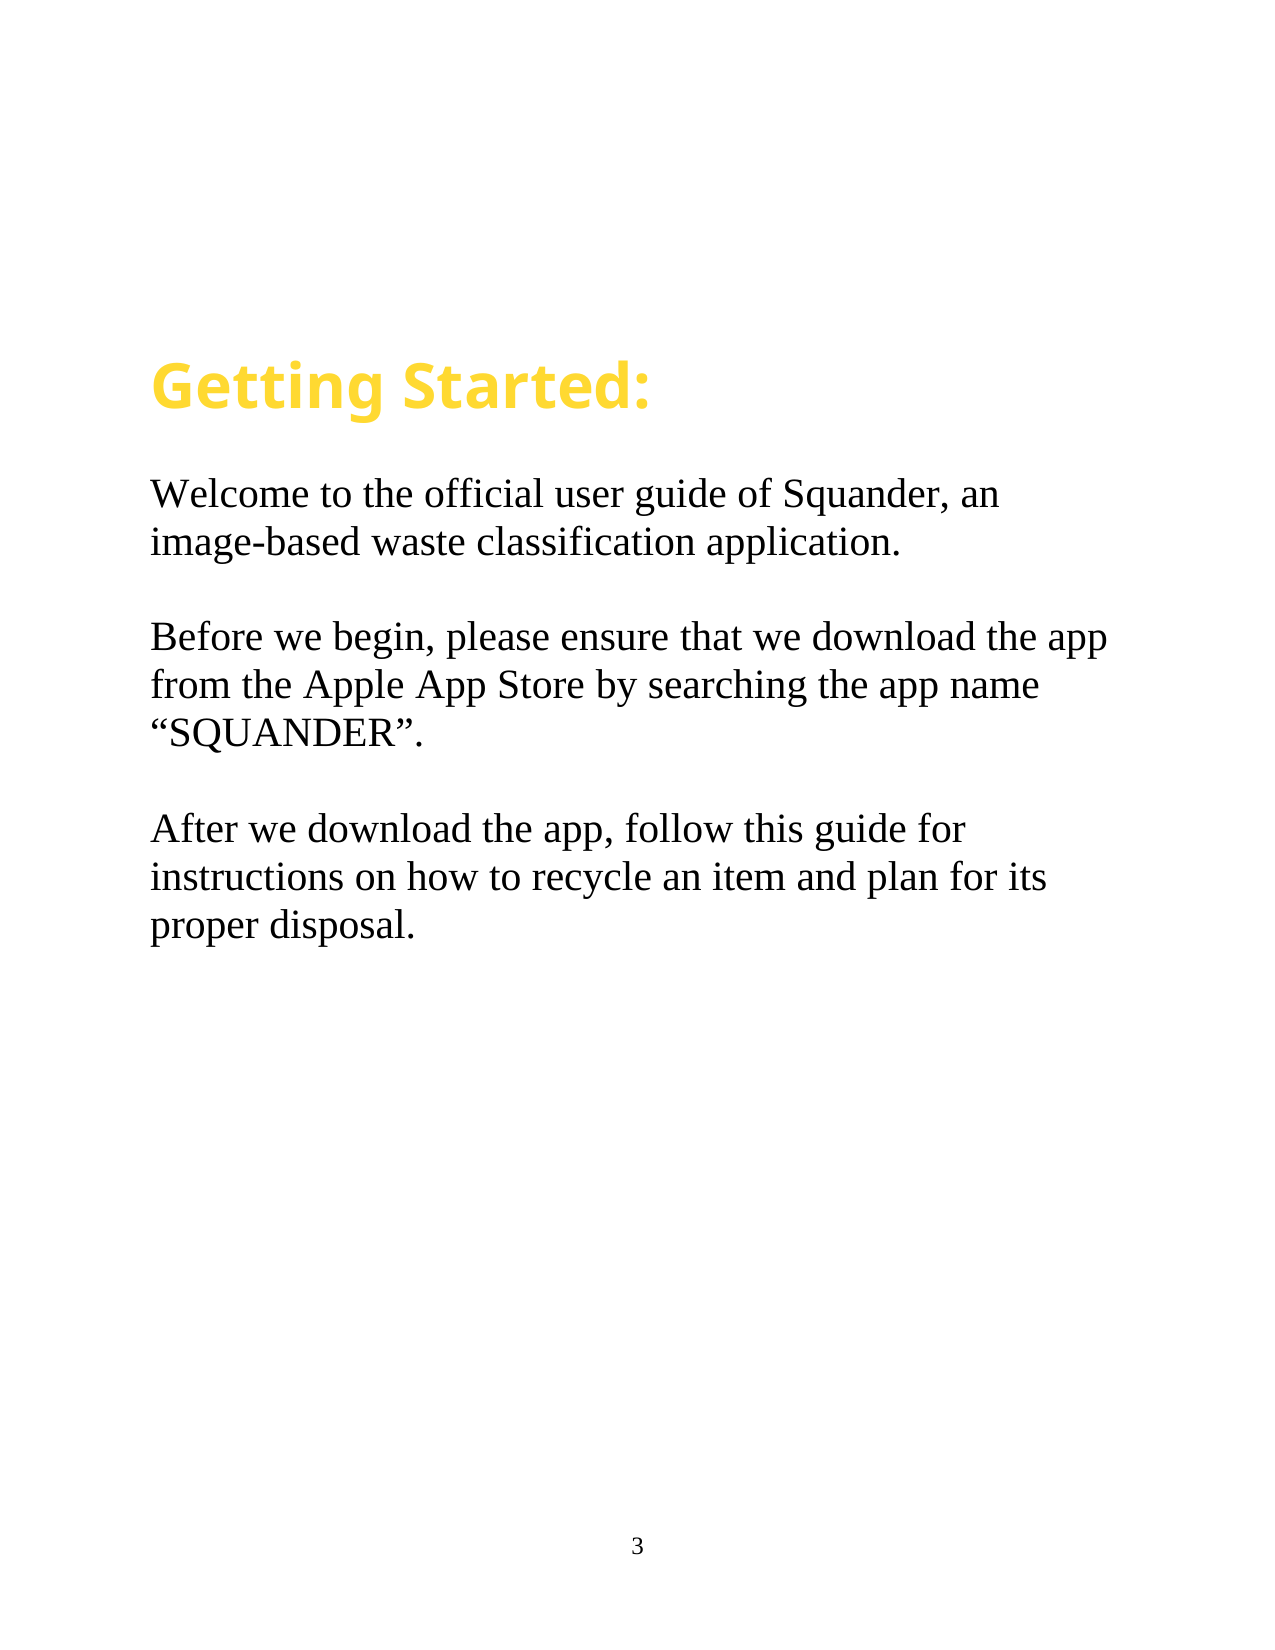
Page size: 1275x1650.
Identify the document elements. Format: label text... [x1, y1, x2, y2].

text Getting Started: [150, 342, 1125, 427]
text After we download the app, follow this guide for instructions on how to recycle an item and plan for its proper disposal. [150, 803, 1125, 947]
text Welcome to the official user guide of Squander, an image-based waste classification application. [150, 468, 1125, 564]
text Before we begin, please ensure that we download the app from the Apple App Store by searching the app name “SQUANDER”. [150, 612, 1125, 756]
